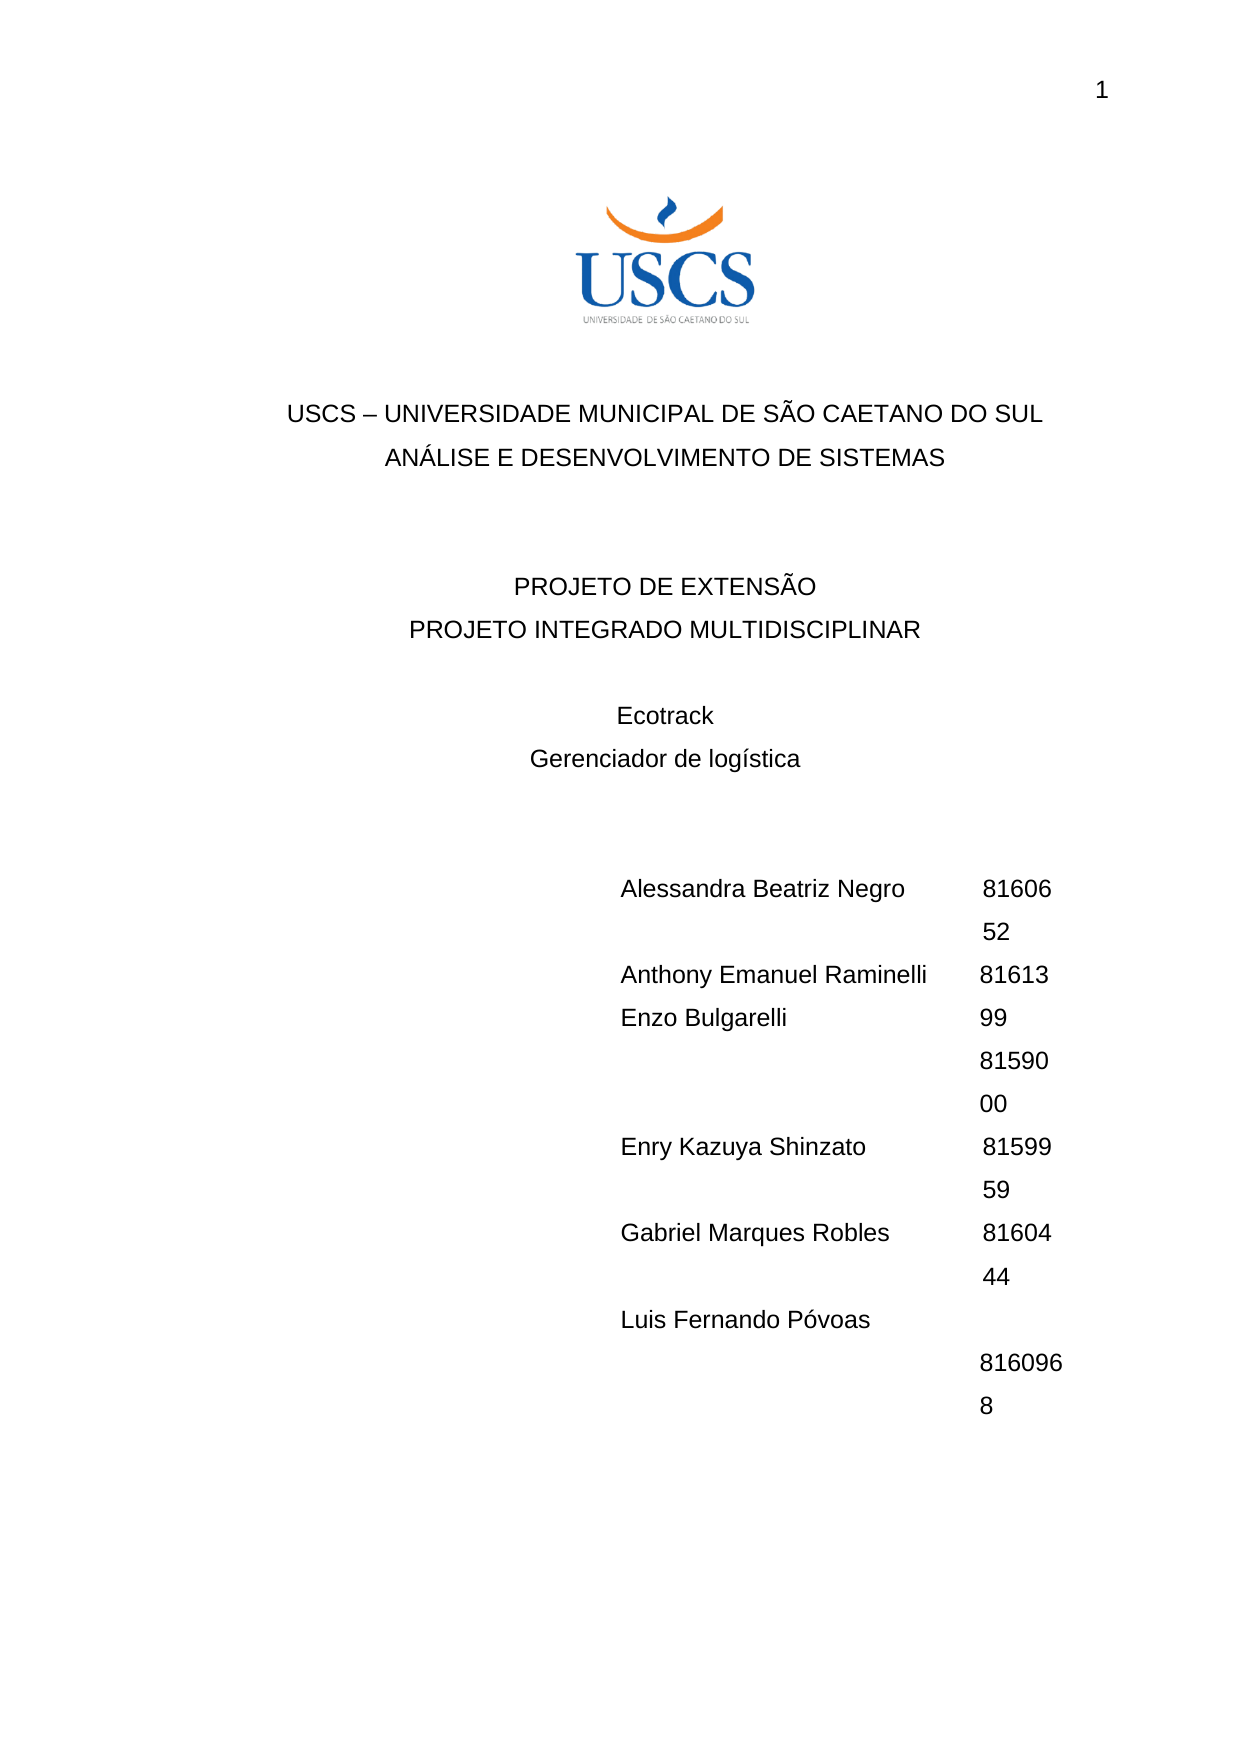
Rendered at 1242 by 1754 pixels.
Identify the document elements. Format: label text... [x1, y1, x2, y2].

table_cell Gabriel Marques Robles [604, 1219, 968, 1304]
text Gerenciador de logística [148, 744, 1109, 773]
table_cell Enry Kazuya Shinzato [604, 1132, 968, 1218]
table_cell Luis Fernando Póvoas [604, 1305, 968, 1434]
text USCS – UNIVERSIDADE MUNICIPAL DE SÃO CAETANO DO SUL [148, 399, 1109, 428]
table_cell 8160444 [968, 1219, 1077, 1304]
table_header Alessandra Beatriz Negro [604, 874, 968, 960]
table_cell Anthony Emanuel Raminelli Enzo Bulgarelli [604, 960, 968, 1132]
text ANÁLISE E DESENVOLVIMENTO DE SISTEMAS [148, 442, 1109, 471]
picture [573, 170, 757, 354]
table_header 8160652 [968, 874, 1077, 960]
table_cell 8159959 [968, 1132, 1077, 1218]
text PROJETO INTEGRADO MULTIDISCIPLINAR [148, 615, 1109, 644]
table_cell 8161399 8159000 [968, 960, 1077, 1132]
text PROJETO DE EXTENSÃO [148, 572, 1109, 601]
table_cell 8160968 [968, 1305, 1077, 1434]
text Ecotrack [148, 701, 1109, 730]
